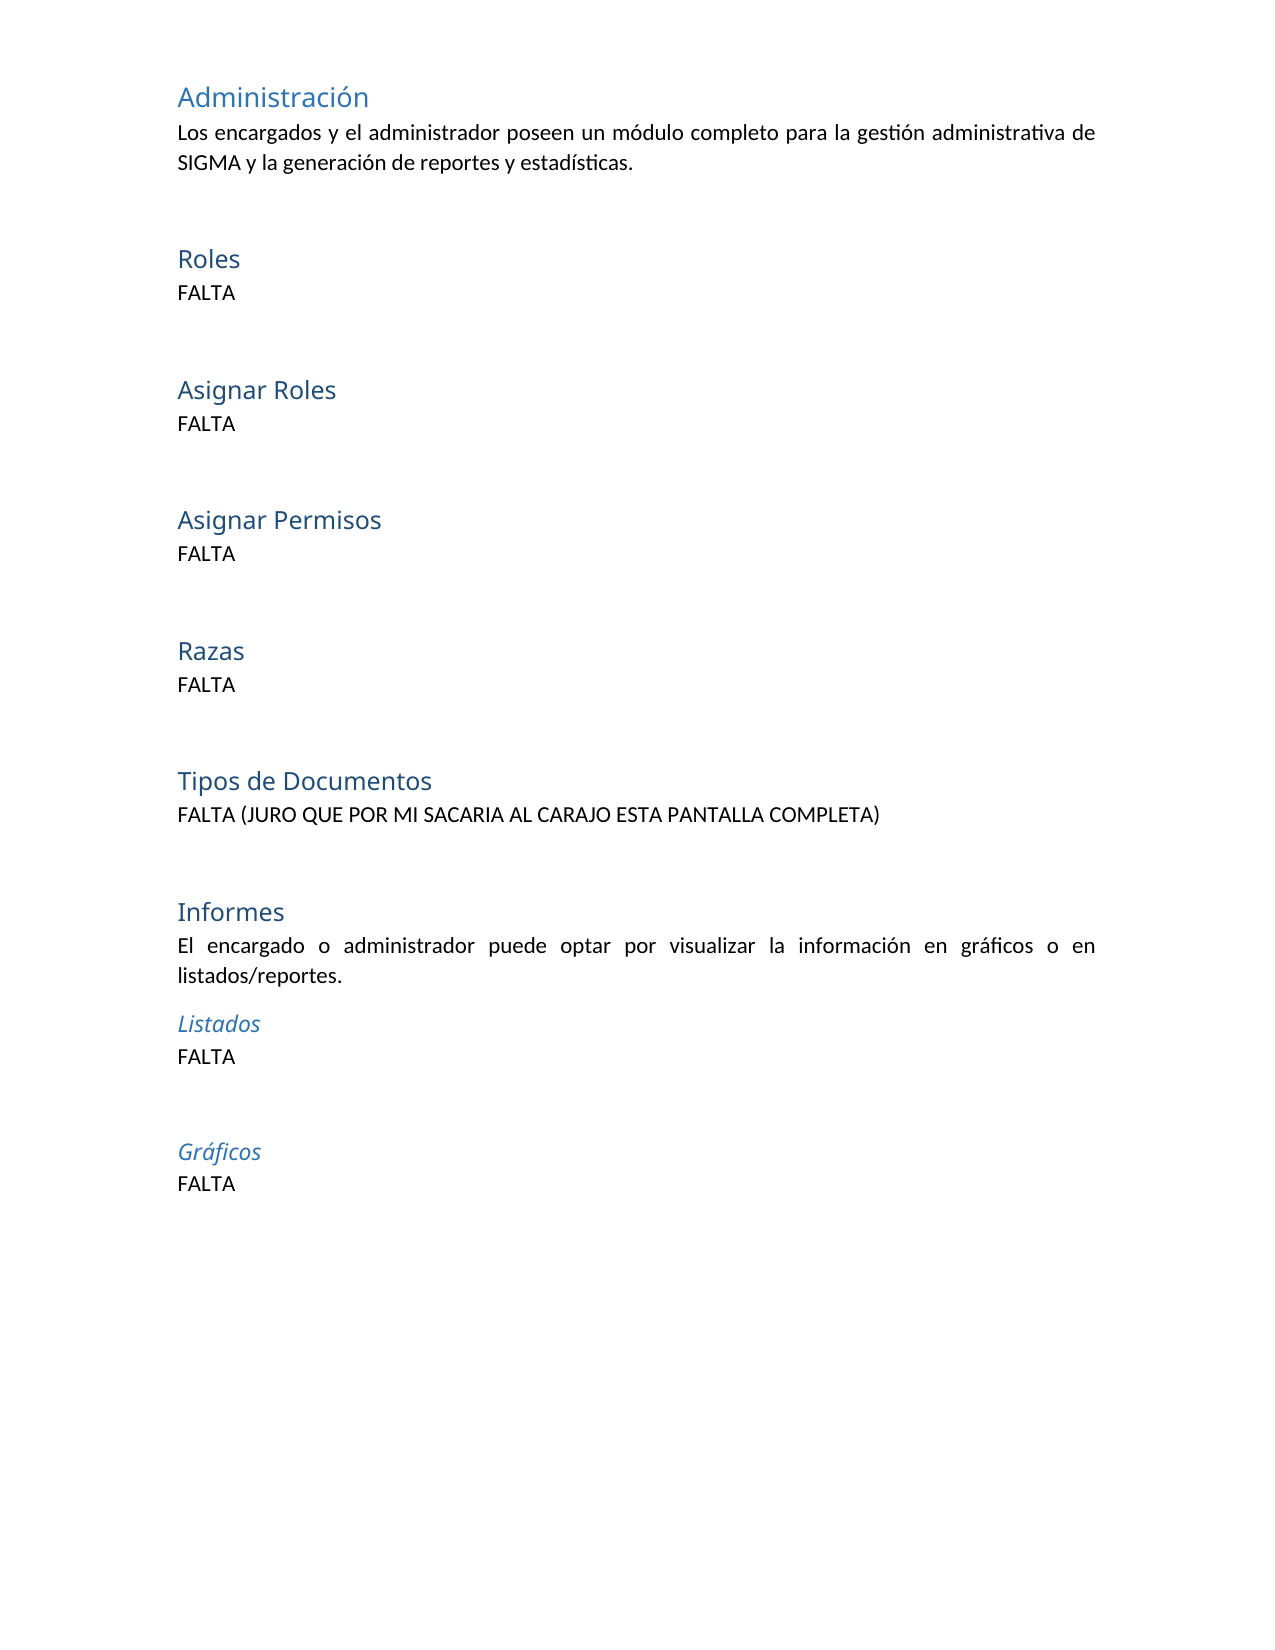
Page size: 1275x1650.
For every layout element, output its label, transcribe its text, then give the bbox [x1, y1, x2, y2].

text Los encargados y el administrador poseen un módulo completo para la gestión administrativa de SIGMA y la generación de reportes y estadísticas. [177, 118, 1098, 176]
text FALTA [177, 409, 1098, 437]
text FALTA (JURO QUE POR MI SACARIA AL CARAJO ESTA PANTALLA COMPLETA) [177, 801, 1098, 829]
subtitle Asignar Permisos [177, 503, 1098, 537]
subtitle Razas [177, 633, 1098, 667]
subtitle Gráficos [177, 1136, 1098, 1167]
subtitle Roles [177, 242, 1098, 276]
subtitle Listados [177, 1008, 1098, 1039]
subtitle Asignar Roles [177, 372, 1098, 406]
subtitle Informes [177, 894, 1098, 928]
text FALTA [177, 1042, 1098, 1070]
text FALTA [177, 539, 1098, 568]
text FALTA [177, 278, 1098, 307]
subtitle Tipos de Documentos [177, 764, 1098, 798]
text FALTA [177, 670, 1098, 698]
subtitle Administración [177, 78, 1098, 115]
text El encargado o administrador puede optar por visualizar la información en gráficos o en listados/reportes. [177, 931, 1098, 989]
text FALTA [177, 1169, 1098, 1197]
